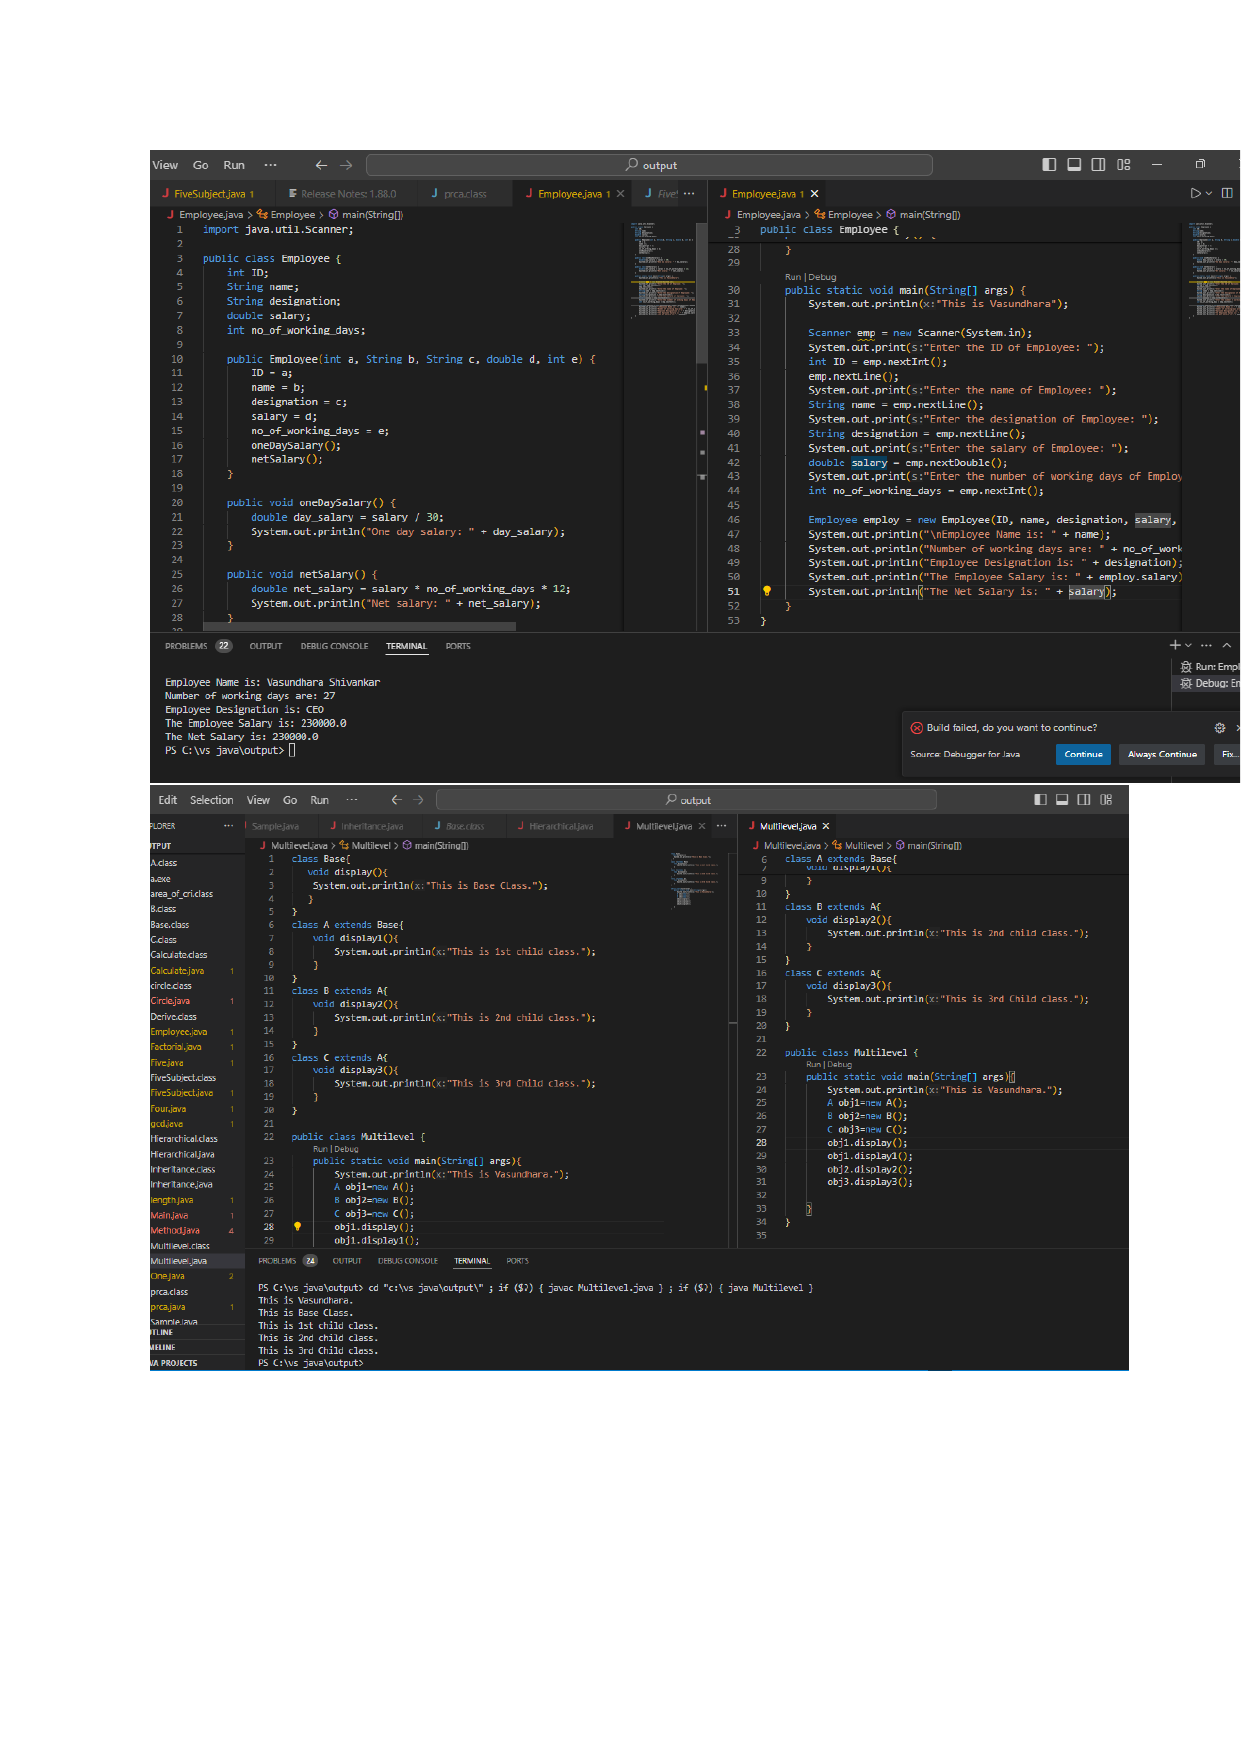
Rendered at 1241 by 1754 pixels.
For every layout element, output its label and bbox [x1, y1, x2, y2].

picture [150, 150, 1241, 783]
picture [150, 785, 1129, 1371]
